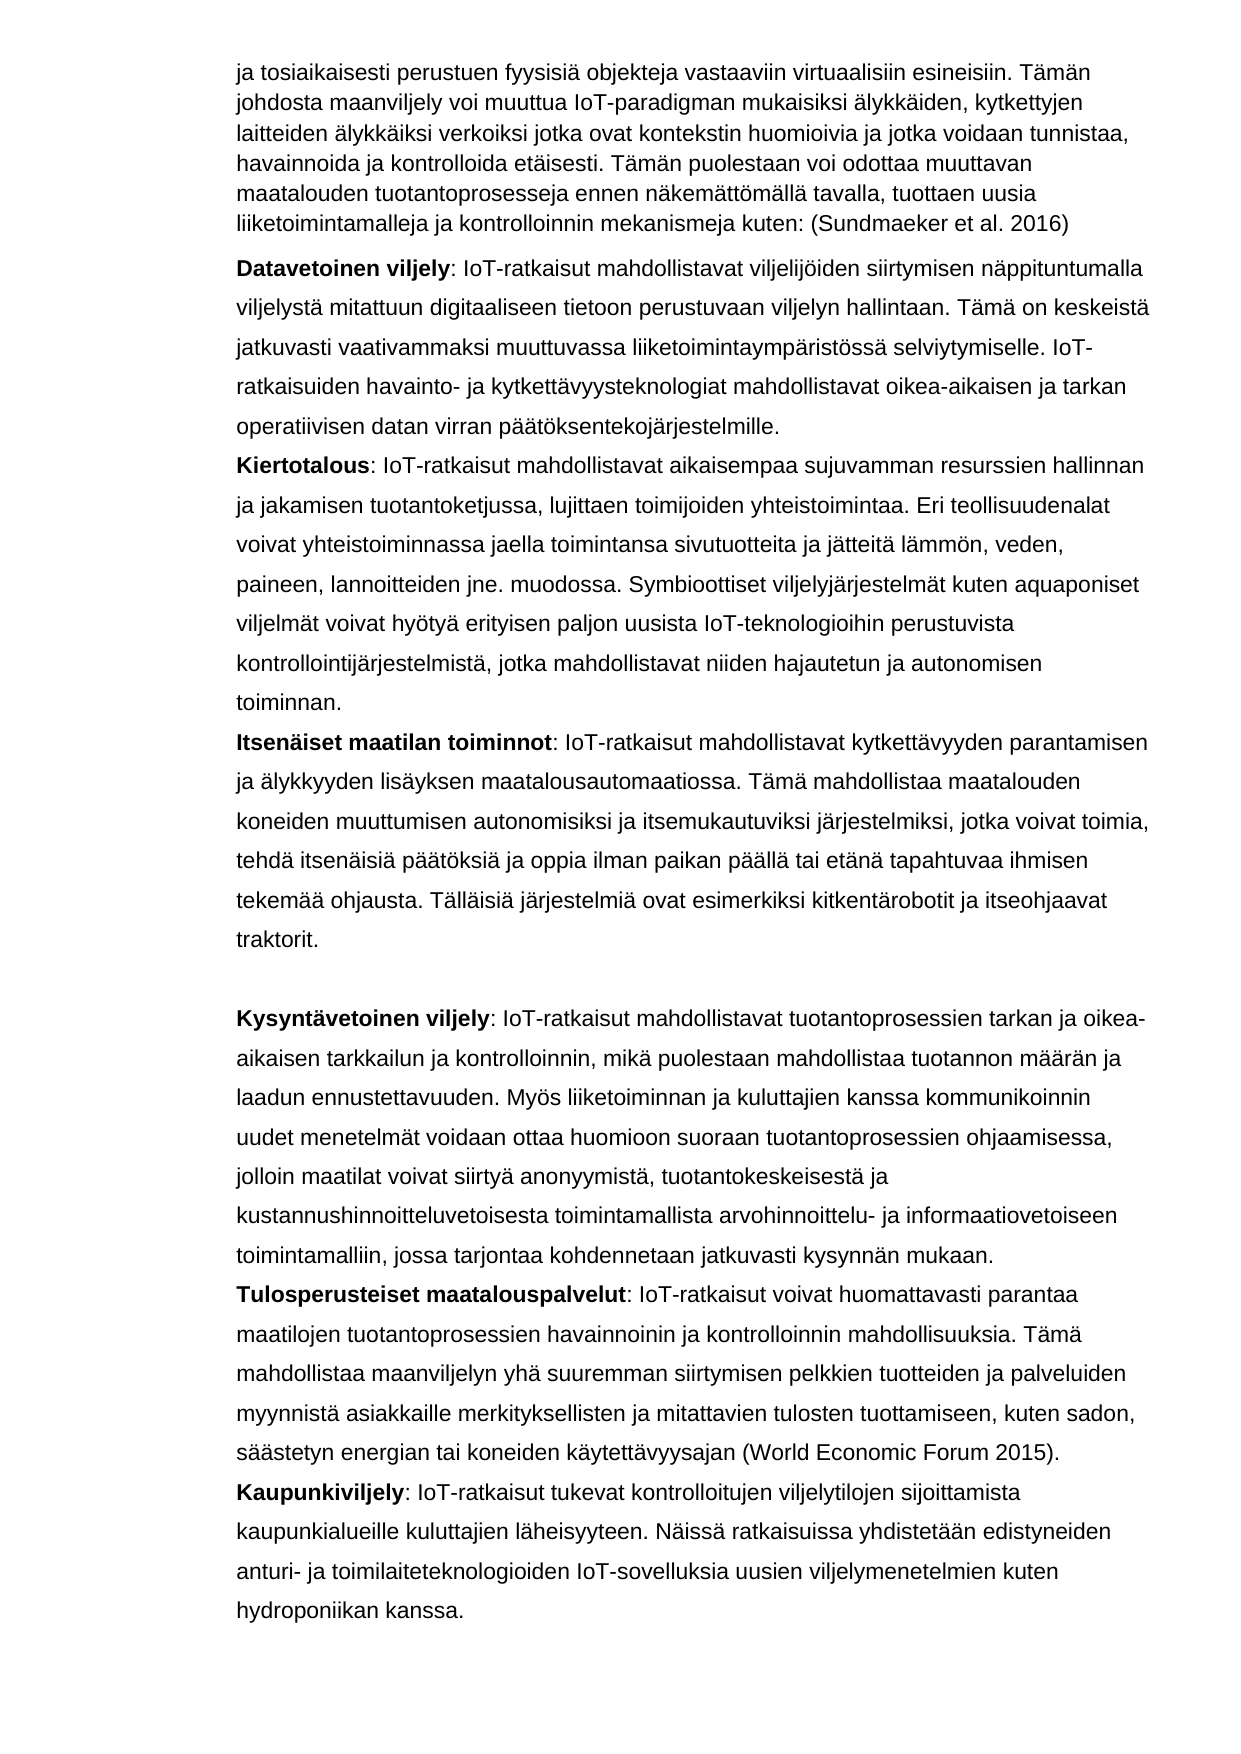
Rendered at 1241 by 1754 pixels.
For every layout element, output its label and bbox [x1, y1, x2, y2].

text [236, 59, 1152, 236]
